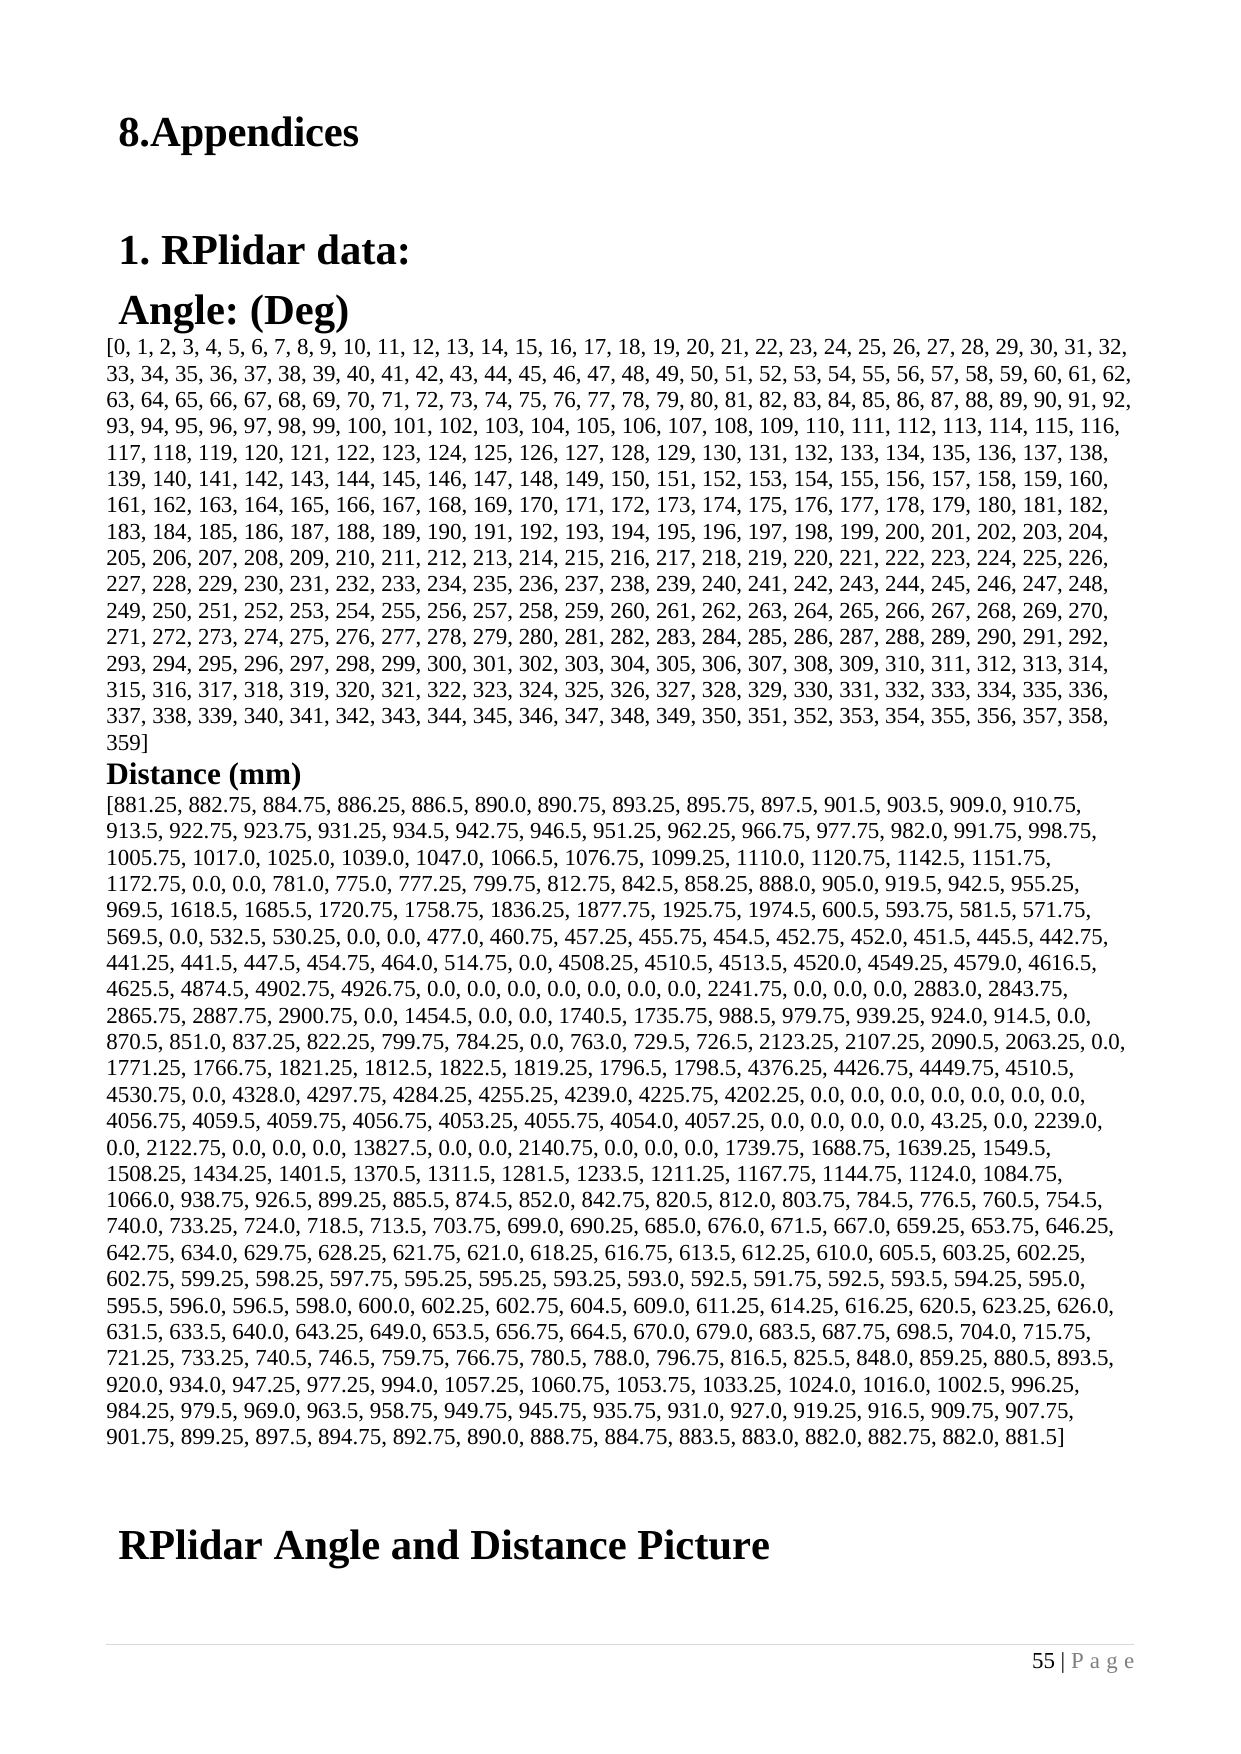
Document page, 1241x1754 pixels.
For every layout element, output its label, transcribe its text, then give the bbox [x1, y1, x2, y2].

text Distance (mm) [106, 755, 1134, 791]
text [0, 1, 2, 3, 4, 5, 6, 7, 8, 9, 10, 11, 12, 13, 14, 15, 16, 17, 18, 19, 20, 21, 22, 23, 24, 25, 26, 27, 28, 29, 30, 31, 32, 33, 34, 35, 36, 37, 38, 39, 40, 41, 42, 43, 44, 45, 46, 47, 48, 49, 50, 51, 52, 53, 54, 55, 56, 57, 58, 59, 60, 61, 62, 63, 64, 65, 66, 67, 68, 69, 70, 71, 72, 73, 74, 75, 76, 77, 78, 79, 80, 81, 82, 83, 84, 85, 86, 87, 88, 89, 90, 91, 92, 93, 94, 95, 96, 97, 98, 99, 100, 101, 102, 103, 104, 105, 106, 107, 108, 109, 110, 111, 112, 113, 114, 115, 116, 117, 118, 119, 120, 121, 122, 123, 124, 125, 126, 127, 128, 129, 130, 131, 132, 133, 134, 135, 136, 137, 138, 139, 140, 141, 142, 143, 144, 145, 146, 147, 148, 149, 150, 151, 152, 153, 154, 155, 156, 157, 158, 159, 160, 161, 162, 163, 164, 165, 166, 167, 168, 169, 170, 171, 172, 173, 174, 175, 176, 177, 178, 179, 180, 181, 182, 183, 184, 185, 186, 187, 188, 189, 190, 191, 192, 193, 194, 195, 196, 197, 198, 199, 200, 201, 202, 203, 204, 205, 206, 207, 208, 209, 210, 211, 212, 213, 214, 215, 216, 217, 218, 219, 220, 221, 222, 223, 224, 225, 226, 227, 228, 229, 230, 231, 232, 233, 234, 235, 236, 237, 238, 239, 240, 241, 242, 243, 244, 245, 246, 247, 248, 249, 250, 251, 252, 253, 254, 255, 256, 257, 258, 259, 260, 261, 262, 263, 264, 265, 266, 267, 268, 269, 270, 271, 272, 273, 274, 275, 276, 277, 278, 279, 280, 281, 282, 283, 284, 285, 286, 287, 288, 289, 290, 291, 292, 293, 294, 295, 296, 297, 298, 299, 300, 301, 302, 303, 304, 305, 306, 307, 308, 309, 310, 311, 312, 313, 314, 315, 316, 317, 318, 319, 320, 321, 322, 323, 324, 325, 326, 327, 328, 329, 330, 331, 332, 333, 334, 335, 336, 337, 338, 339, 340, 341, 342, 343, 344, 345, 346, 347, 348, 349, 350, 351, 352, 353, 354, 355, 356, 357, 358, 359] [106, 333, 1134, 755]
text RPlidar Angle and Distance Picture [118, 1519, 1134, 1568]
text [881.25, 882.75, 884.75, 886.25, 886.5, 890.0, 890.75, 893.25, 895.75, 897.5, 901.5, 903.5, 909.0, 910.75, 913.5, 922.75, 923.75, 931.25, 934.5, 942.75, 946.5, 951.25, 962.25, 966.75, 977.75, 982.0, 991.75, 998.75, 1005.75, 1017.0, 1025.0, 1039.0, 1047.0, 1066.5, 1076.75, 1099.25, 1110.0, 1120.75, 1142.5, 1151.75, 1172.75, 0.0, 0.0, 781.0, 775.0, 777.25, 799.75, 812.75, 842.5, 858.25, 888.0, 905.0, 919.5, 942.5, 955.25, 969.5, 1618.5, 1685.5, 1720.75, 1758.75, 1836.25, 1877.75, 1925.75, 1974.5, 600.5, 593.75, 581.5, 571.75, 569.5, 0.0, 532.5, 530.25, 0.0, 0.0, 477.0, 460.75, 457.25, 455.75, 454.5, 452.75, 452.0, 451.5, 445.5, 442.75, 441.25, 441.5, 447.5, 454.75, 464.0, 514.75, 0.0, 4508.25, 4510.5, 4513.5, 4520.0, 4549.25, 4579.0, 4616.5, 4625.5, 4874.5, 4902.75, 4926.75, 0.0, 0.0, 0.0, 0.0, 0.0, 0.0, 0.0, 2241.75, 0.0, 0.0, 0.0, 2883.0, 2843.75, 2865.75, 2887.75, 2900.75, 0.0, 1454.5, 0.0, 0.0, 1740.5, 1735.75, 988.5, 979.75, 939.25, 924.0, 914.5, 0.0, 870.5, 851.0, 837.25, 822.25, 799.75, 784.25, 0.0, 763.0, 729.5, 726.5, 2123.25, 2107.25, 2090.5, 2063.25, 0.0, 1771.25, 1766.75, 1821.25, 1812.5, 1822.5, 1819.25, 1796.5, 1798.5, 4376.25, 4426.75, 4449.75, 4510.5, 4530.75, 0.0, 4328.0, 4297.75, 4284.25, 4255.25, 4239.0, 4225.75, 4202.25, 0.0, 0.0, 0.0, 0.0, 0.0, 0.0, 0.0, 4056.75, 4059.5, 4059.75, 4056.75, 4053.25, 4055.75, 4054.0, 4057.25, 0.0, 0.0, 0.0, 0.0, 43.25, 0.0, 2239.0, 0.0, 2122.75, 0.0, 0.0, 0.0, 13827.5, 0.0, 0.0, 2140.75, 0.0, 0.0, 0.0, 1739.75, 1688.75, 1639.25, 1549.5, 1508.25, 1434.25, 1401.5, 1370.5, 1311.5, 1281.5, 1233.5, 1211.25, 1167.75, 1144.75, 1124.0, 1084.75, 1066.0, 938.75, 926.5, 899.25, 885.5, 874.5, 852.0, 842.75, 820.5, 812.0, 803.75, 784.5, 776.5, 760.5, 754.5, 740.0, 733.25, 724.0, 718.5, 713.5, 703.75, 699.0, 690.25, 685.0, 676.0, 671.5, 667.0, 659.25, 653.75, 646.25, 642.75, 634.0, 629.75, 628.25, 621.75, 621.0, 618.25, 616.75, 613.5, 612.25, 610.0, 605.5, 603.25, 602.25, 602.75, 599.25, 598.25, 597.75, 595.25, 595.25, 593.25, 593.0, 592.5, 591.75, 592.5, 593.5, 594.25, 595.0, 595.5, 596.0, 596.5, 598.0, 600.0, 602.25, 602.75, 604.5, 609.0, 611.25, 614.25, 616.25, 620.5, 623.25, 626.0, 631.5, 633.5, 640.0, 643.25, 649.0, 653.5, 656.75, 664.5, 670.0, 679.0, 683.5, 687.75, 698.5, 704.0, 715.75, 721.25, 733.25, 740.5, 746.5, 759.75, 766.75, 780.5, 788.0, 796.75, 816.5, 825.5, 848.0, 859.25, 880.5, 893.5, 920.0, 934.0, 947.25, 977.25, 994.0, 1057.25, 1060.75, 1053.75, 1033.25, 1024.0, 1016.0, 1002.5, 996.25, 984.25, 979.5, 969.0, 963.5, 958.75, 949.75, 945.75, 935.75, 931.0, 927.0, 919.25, 916.5, 909.75, 907.75, 901.75, 899.25, 897.5, 894.75, 892.75, 890.0, 888.75, 884.75, 883.5, 883.0, 882.0, 882.75, 882.0, 881.5] [106, 791, 1134, 1450]
text 8.Appendices [118, 106, 1134, 155]
text Angle: (Deg) [118, 284, 1134, 333]
text 1. RPlidar data: [118, 225, 1134, 274]
